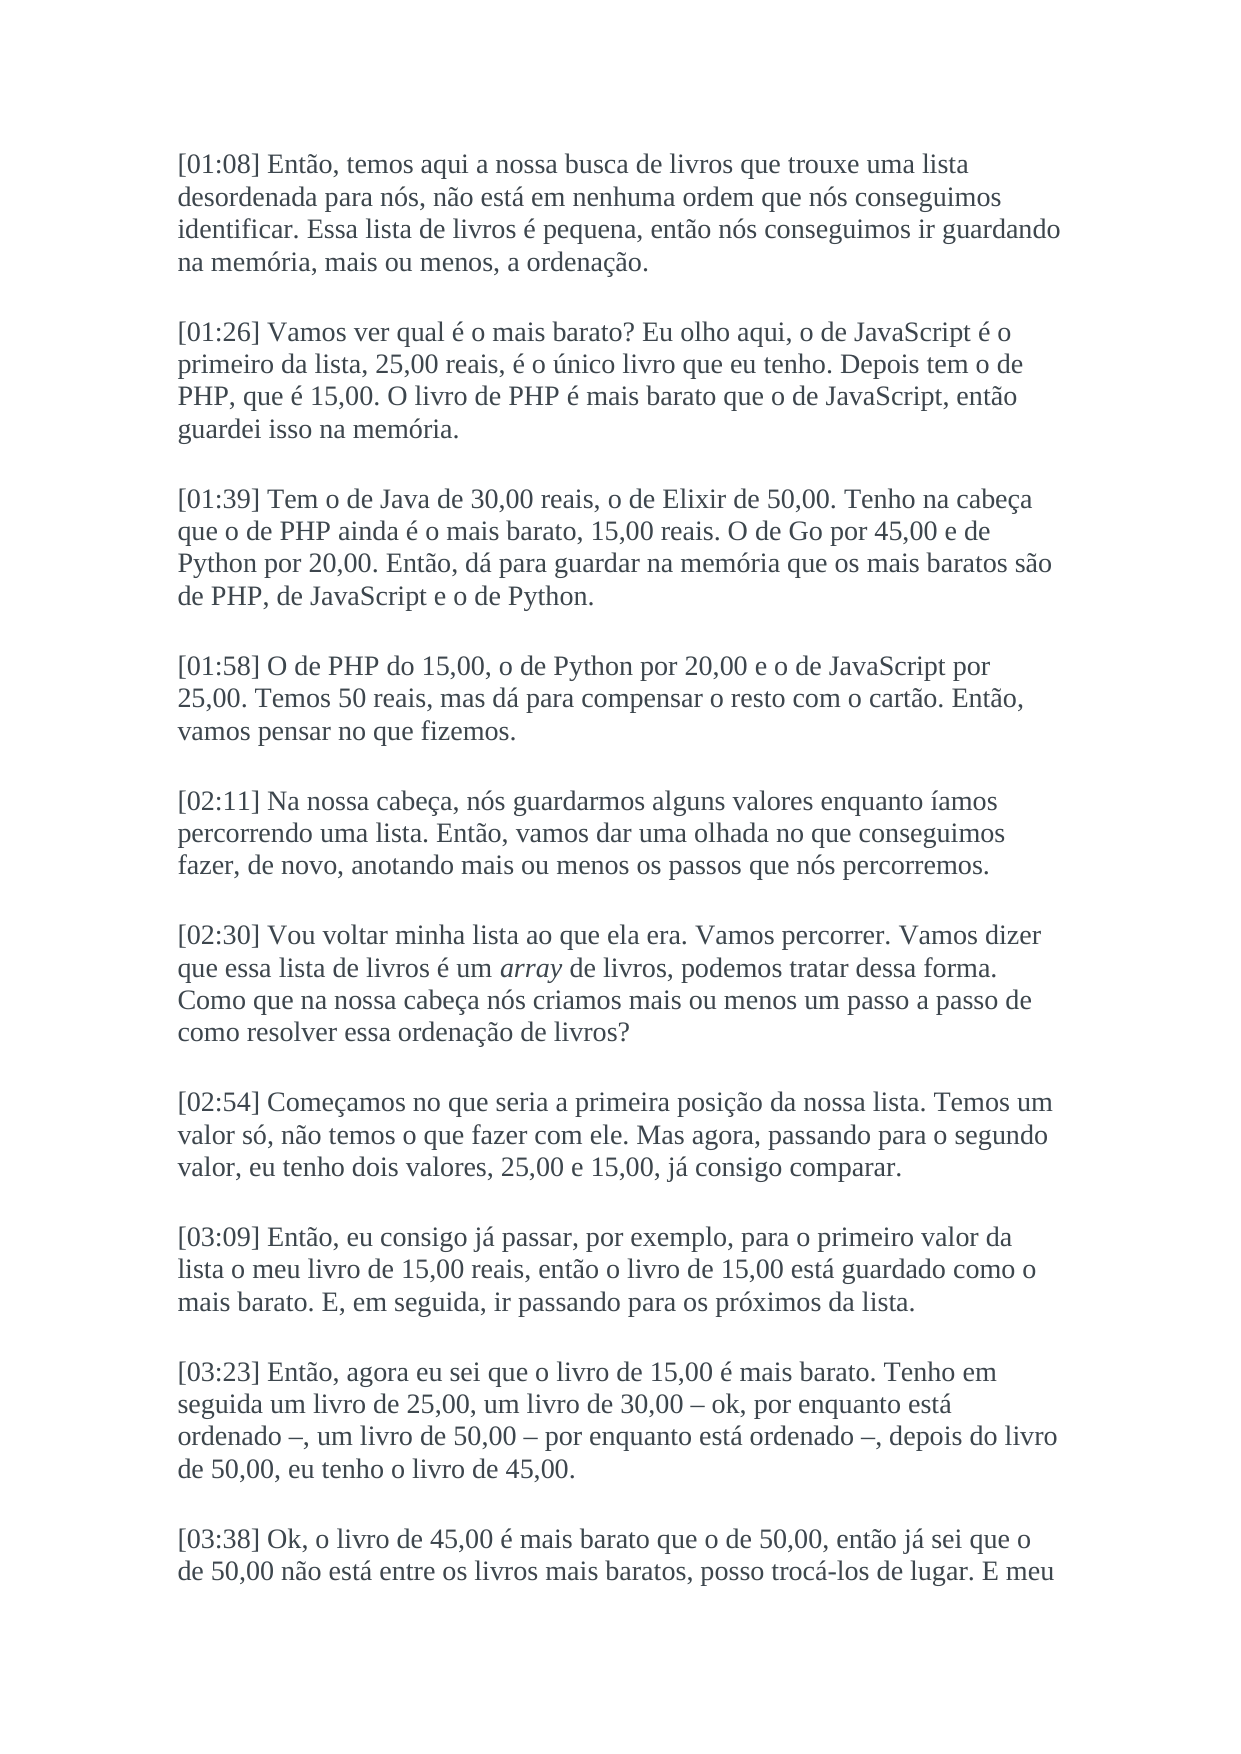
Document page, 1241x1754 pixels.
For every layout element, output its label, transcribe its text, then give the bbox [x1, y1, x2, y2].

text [177, 1522, 1063, 1587]
text [01:39] Tem o de Java de 30,00 reais, o de Elixir de 50,00. Tenho na cabeça que o de PHP ainda é o mais barato, 15,00 reais. O de Go por 45,00 e de Python por 20,00. Então, dá para guardar na memória que os mais baratos são de PHP, de JavaScript e o de Python. [177, 482, 1063, 611]
text [01:08] Então, temos aqui a nossa busca de livros que trouxe uma lista desordenada para nós, não está em nenhuma ordem que nós conseguimos identificar. Essa lista de livros é pequena, então nós conseguimos ir guardando na memória, mais ou menos, a ordenação. [177, 148, 1063, 277]
text [01:26] Vamos ver qual é o mais barato? Eu olho aqui, o de JavaScript é o primeiro da lista, 25,00 reais, é o único livro que eu tenho. Depois tem o de PHP, que é 15,00. O livro de PHP é mais barato que o de JavaScript, então guardei isso na memória. [177, 315, 1063, 444]
text [02:11] Na nossa cabeça, nós guardarmos alguns valores enquanto íamos percorrendo uma lista. Então, vamos dar uma olhada no que conseguimos fazer, de novo, anotando mais ou menos os passos que nós percorremos. [177, 783, 1063, 881]
text [01:58] O de PHP do 15,00, o de Python por 20,00 e o de JavaScript por 25,00. Temos 50 reais, mas dá para compensar o resto com o cartão. Então, vamos pensar no que fizemos. [177, 649, 1063, 746]
text [02:30] Vou voltar minha lista ao que ela era. Vamos percorrer. Vamos dizer que essa lista de livros é um array de livros, podemos tratar dessa forma. Como que na nossa cabeça nós criamos mais ou menos um passo a passo de como resolver essa ordenação de livros? [177, 918, 1063, 1048]
text [03:23] Então, agora eu sei que o livro de 15,00 é mais barato. Tenho em seguida um livro de 25,00, um livro de 30,00 – ok, por enquanto está ordenado –, um livro de 50,00 – por enquanto está ordenado –, depois do livro de 50,00, eu tenho o livro de 45,00. [177, 1355, 1063, 1484]
text [03:09] Então, eu consigo já passar, por exemplo, para o primeiro valor da lista o meu livro de 15,00 reais, então o livro de 15,00 está guardado como o mais barato. E, em seguida, ir passando para os próximos da lista. [177, 1220, 1063, 1317]
text [02:54] Começamos no que seria a primeira posição da nossa lista. Temos um valor só, não temos o que fazer com ele. Mas agora, passando para o segundo valor, eu tenho dois valores, 25,00 e 15,00, já consigo comparar. [177, 1085, 1063, 1182]
